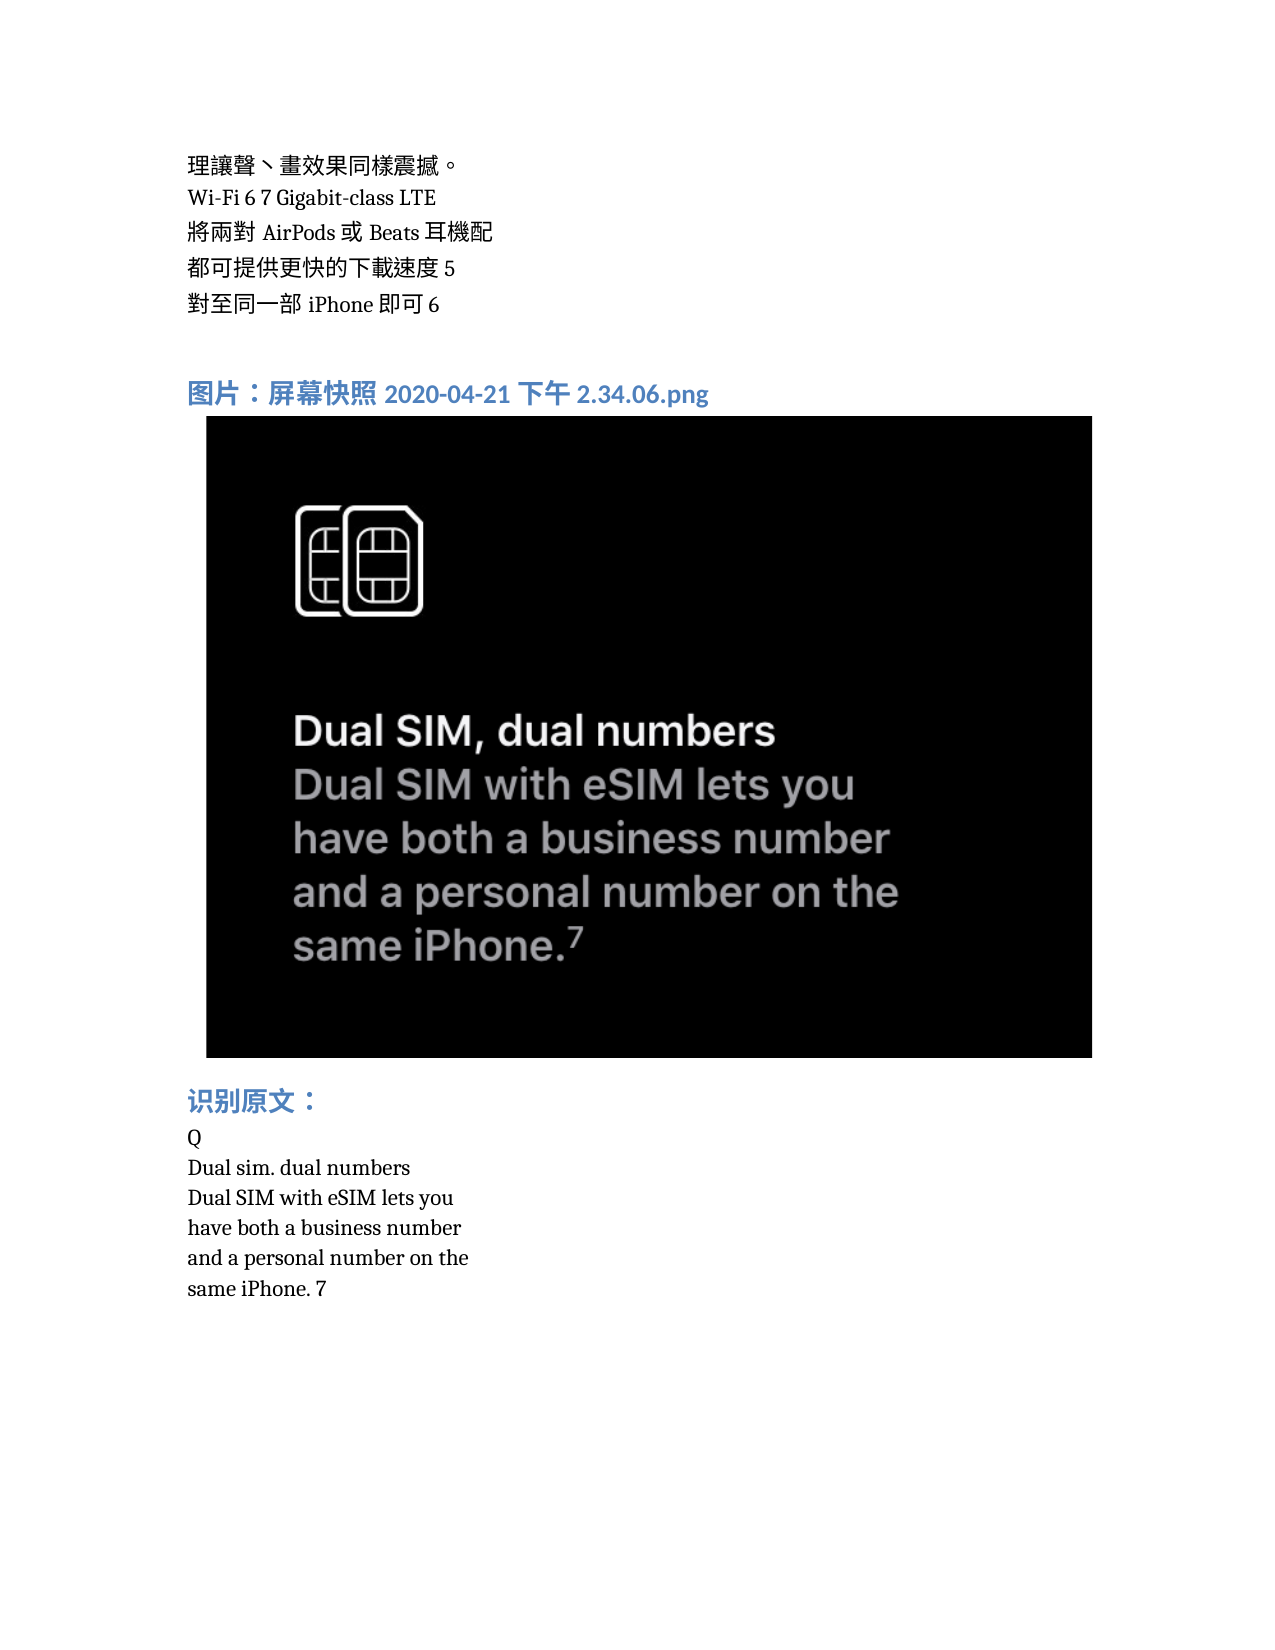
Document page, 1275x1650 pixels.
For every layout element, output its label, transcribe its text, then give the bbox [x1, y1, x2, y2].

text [187, 150, 1087, 349]
text Q Dual sim. dual numbers Dual SIM with eSIM lets you have both a business number and a personal number on the same iPhone. 7 [187, 1124, 1087, 1332]
subtitle 图片：屏幕快照 2020-04-21 下午2.34.06.png [187, 374, 1087, 411]
picture [206, 416, 1093, 1058]
subtitle 识别原文： [187, 1082, 1087, 1119]
